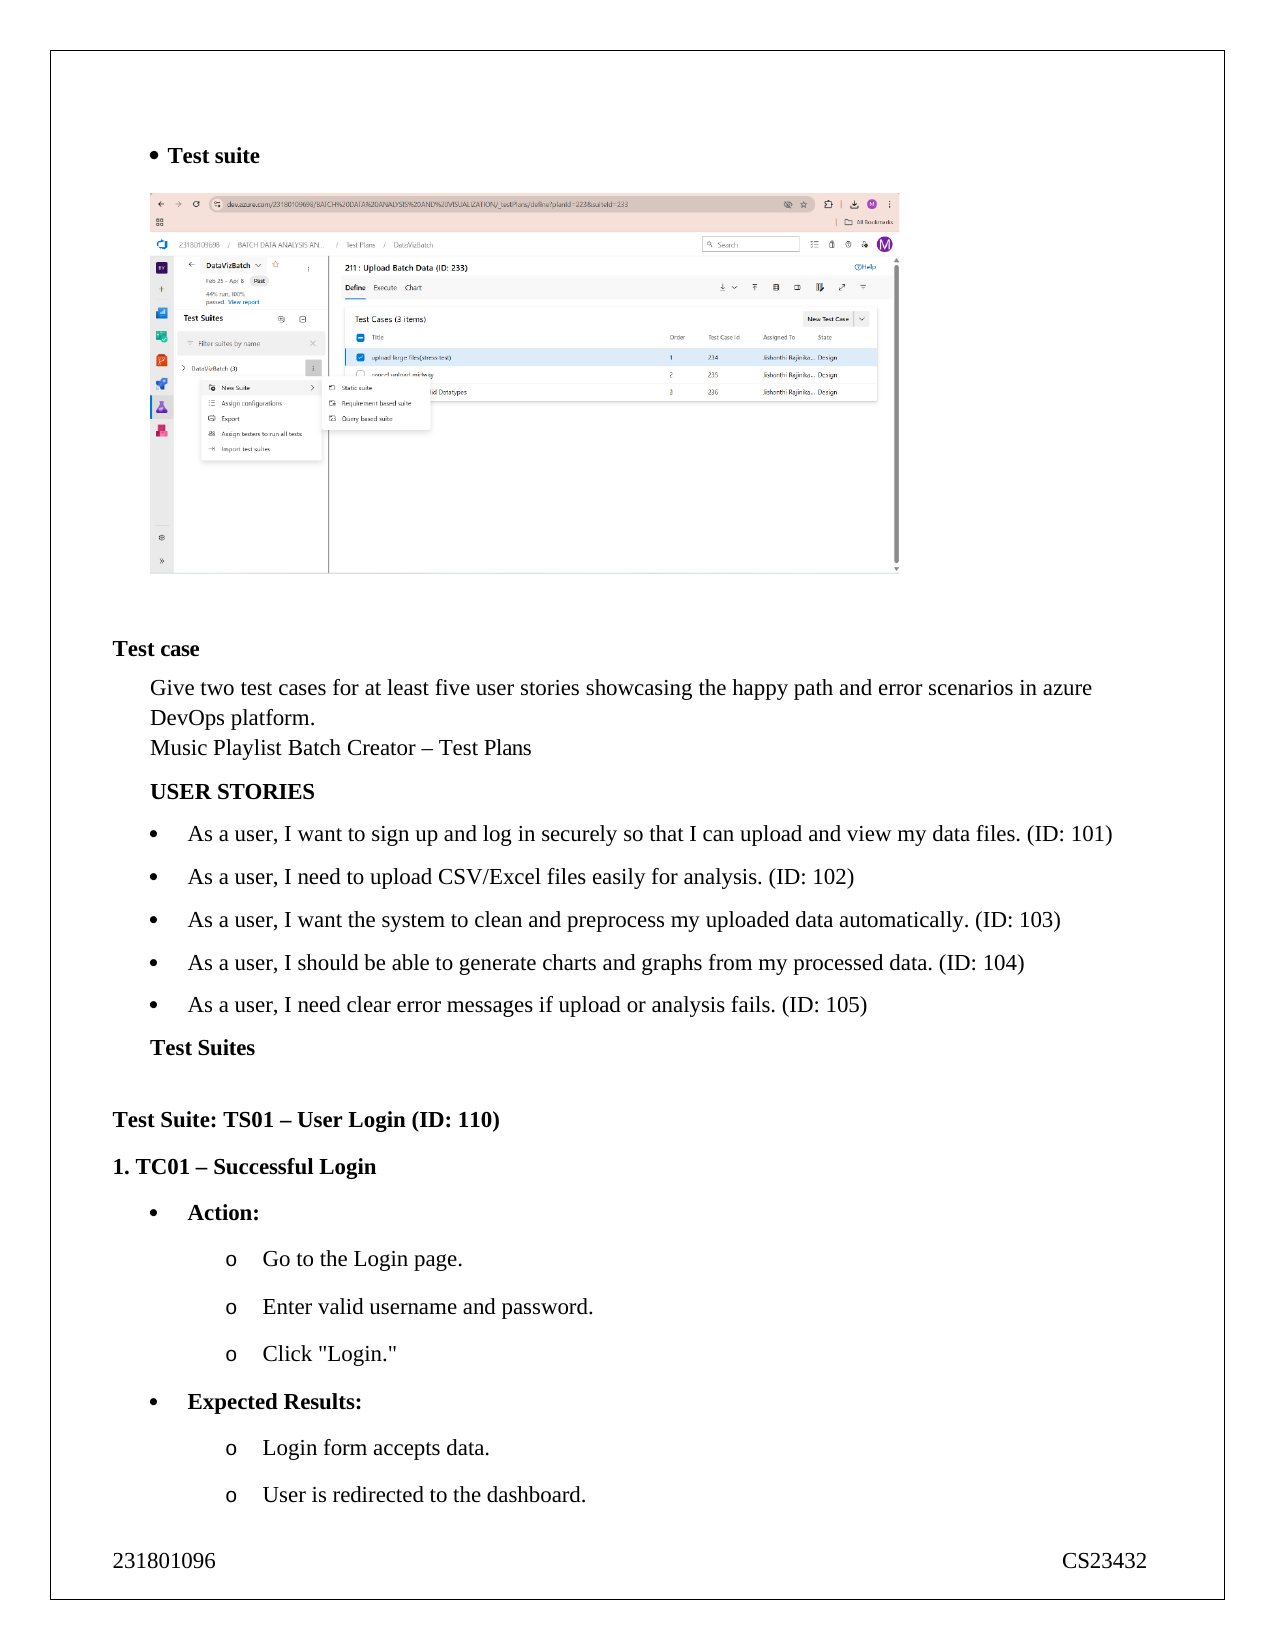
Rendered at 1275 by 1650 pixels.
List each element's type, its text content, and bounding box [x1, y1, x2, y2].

list Expected Results: [150, 1388, 1162, 1414]
list Login form accepts data. [225, 1434, 1162, 1462]
list Test suite [150, 142, 1162, 168]
list As a user, I need clear error messages if upload or analysis fails. (ID: 105) [150, 991, 1162, 1018]
list As a user, I want the system to clean and preprocess my uploaded data automatically. (ID: 103) [150, 906, 1162, 932]
list As a user, I need to upload CSV/Excel files easily for analysis. (ID: 102) [150, 863, 1162, 889]
text Music Playlist Batch Creator – Test Plans [150, 734, 1162, 761]
text Give two test cases for at least five user stories showcasing the happy path and error scenarios in azure DevOps platform. [150, 674, 1160, 731]
text 1. TC01 – Successful Login [112, 1153, 1162, 1179]
text Test Suites [150, 1034, 1162, 1060]
text Test case [112, 634, 1162, 661]
text Test Suite: TS01 – User Login (ID: 110) [112, 1107, 1162, 1133]
list Click "Login." [225, 1340, 1162, 1368]
list User is redirected to the dashboard. [225, 1482, 1162, 1509]
list Enter valid username and password. [225, 1293, 1162, 1320]
list As a user, I want to sign up and log in securely so that I can upload and view my data files. (ID: 101) [150, 820, 1162, 847]
text USER STORIES [150, 778, 1162, 804]
list Go to the Login page. [225, 1245, 1162, 1273]
picture [150, 193, 900, 574]
list As a user, I should be able to generate charts and graphs from my processed data. (ID: 104) [150, 948, 1162, 975]
list Action: [150, 1199, 1162, 1225]
